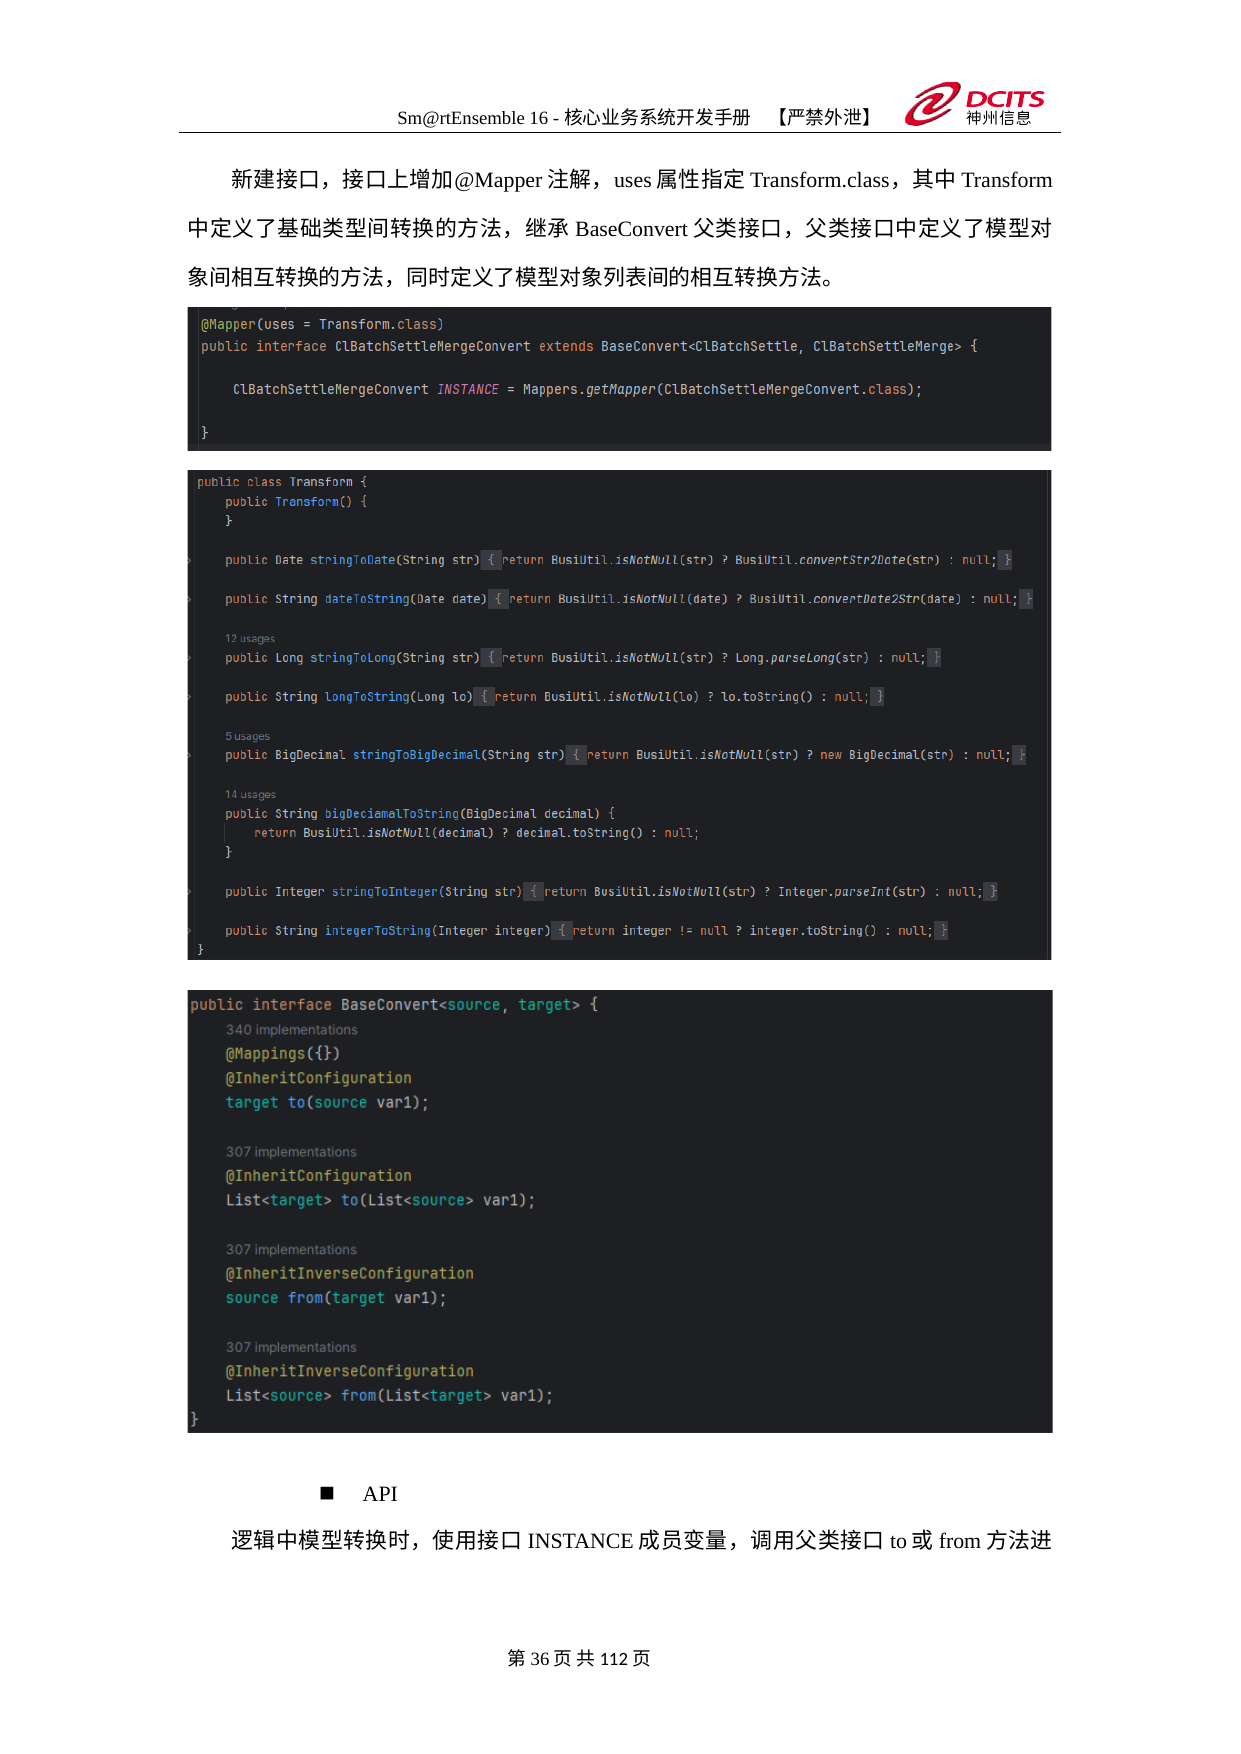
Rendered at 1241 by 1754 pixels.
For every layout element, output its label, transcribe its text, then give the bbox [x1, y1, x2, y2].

picture [187, 990, 1053, 1433]
picture [187, 307, 1052, 451]
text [187, 1523, 1053, 1555]
list API [275, 1478, 1053, 1510]
picture [187, 470, 1052, 960]
picture [904, 82, 1045, 126]
text 新建接口，接口上增加@Mapper注解，uses属性指定Transform.class，其中Transform中定义了基础类型间转换的方法，继承BaseConvert父类接口，父类接口中定义了模型对象间相互转换的方法，同时定义了模型对象列表间的相互转换方法。 [187, 162, 1053, 292]
